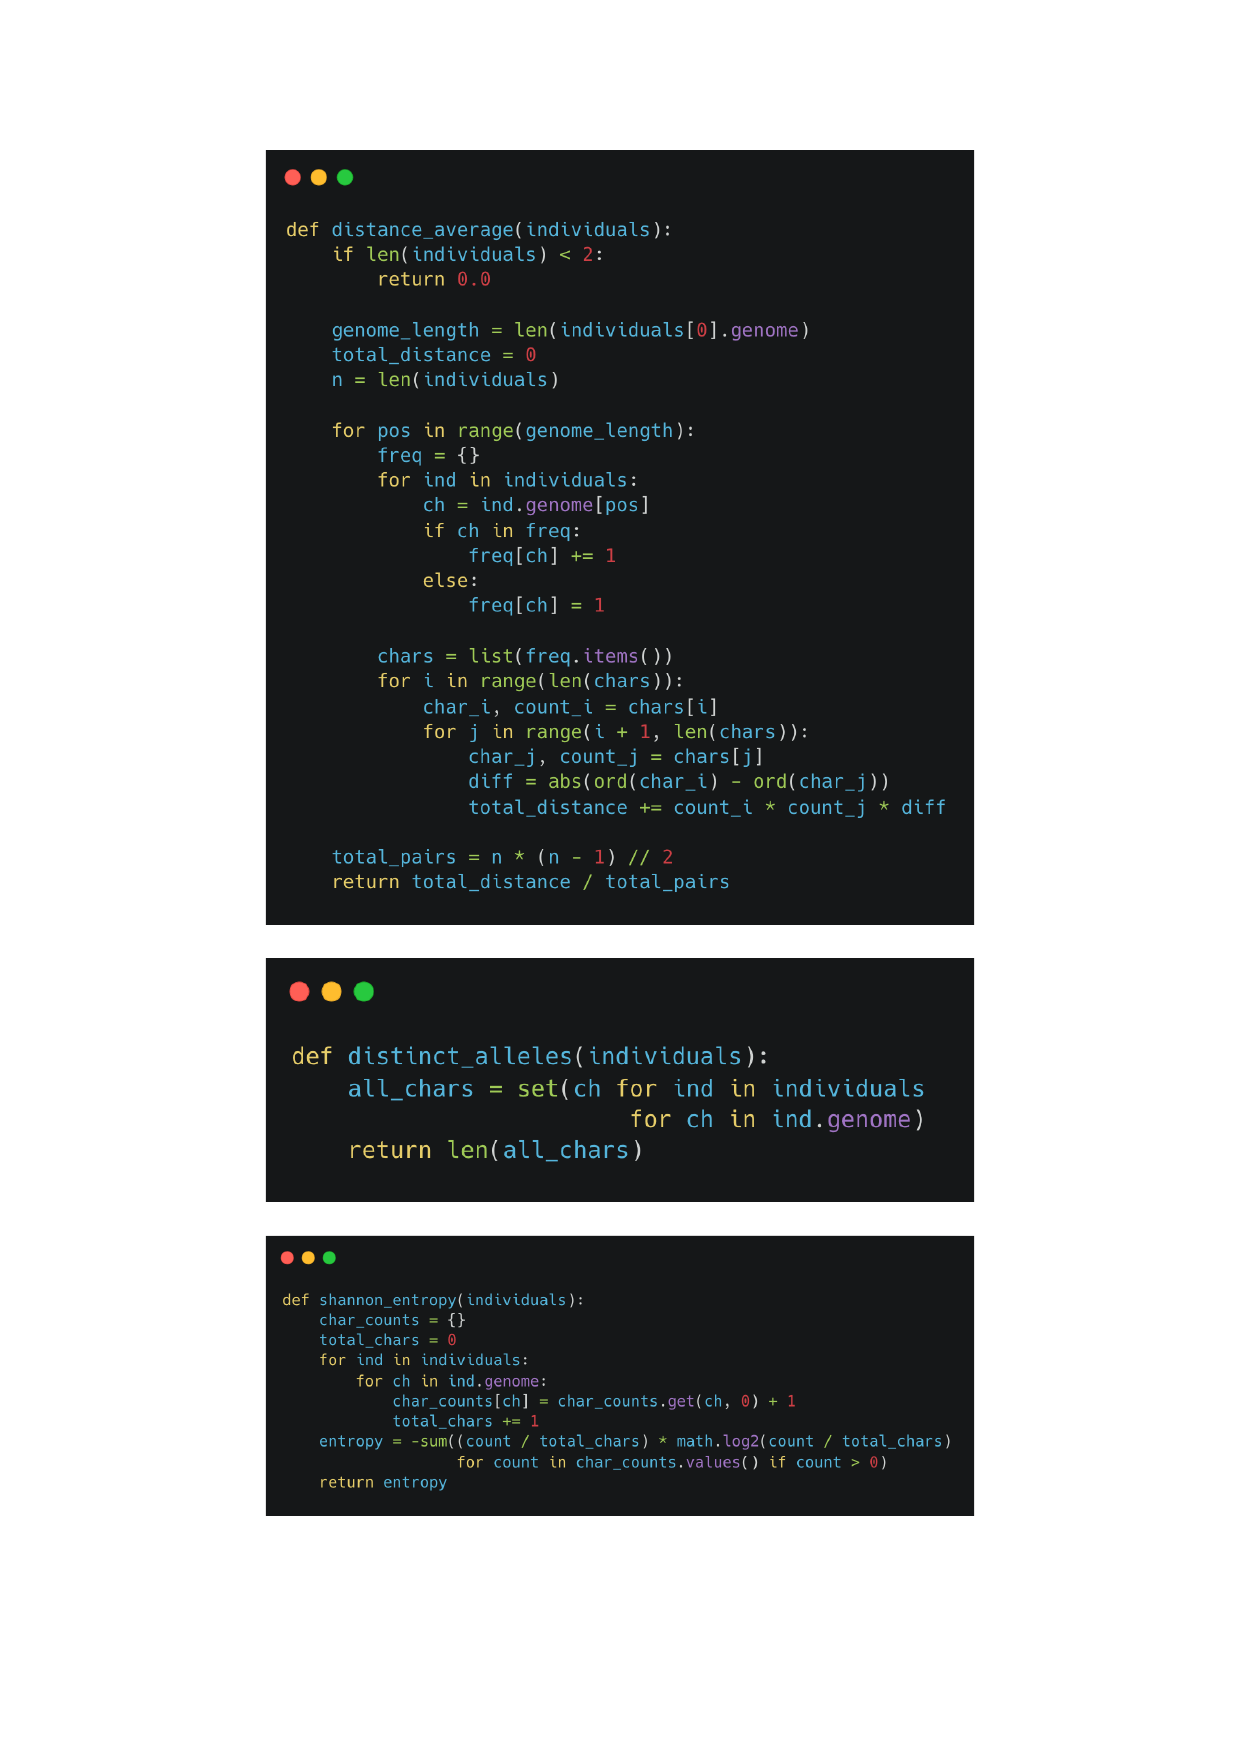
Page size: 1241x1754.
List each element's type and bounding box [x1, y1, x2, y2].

picture [265, 958, 975, 1202]
picture [265, 150, 975, 925]
picture [265, 1235, 975, 1516]
